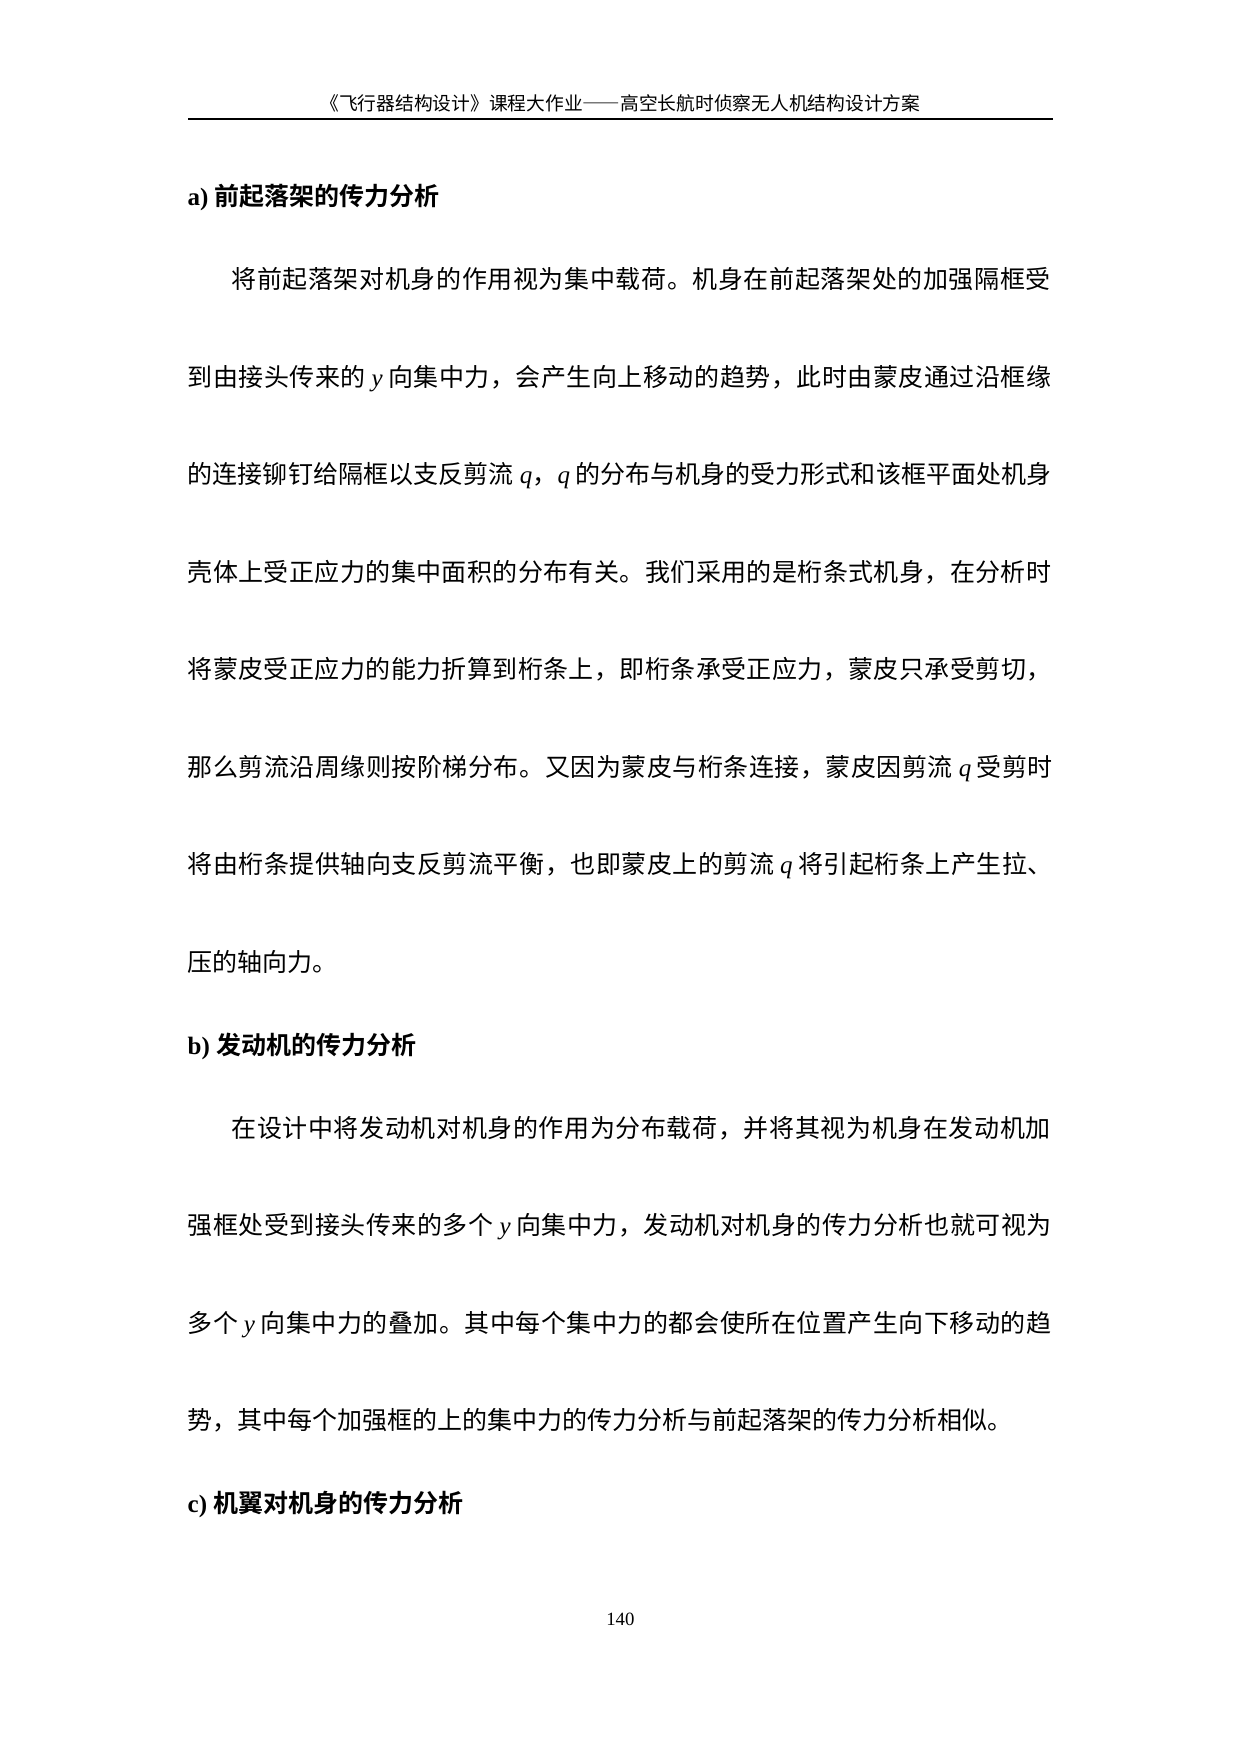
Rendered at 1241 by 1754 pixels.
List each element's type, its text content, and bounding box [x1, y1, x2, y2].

text c) 机翼对机身的传力分析 [187, 1469, 1053, 1534]
text a) 前起落架的传力分析 [187, 162, 1053, 227]
text 在设计中将发动机对机身的作用为分布载荷，并将其视为机身在发动机加强框处受到接头传来的多个y向集中力，发动机对机身的传力分析也就可视为多个y向集中力的叠加。其中每个集中力的都会使所在位置产生向下移动的趋势，其中每个加强框的上的集中力的传力分析与前起落架的传力分析相似。 [187, 1094, 1053, 1451]
text 将前起落架对机身的作用视为集中载荷。机身在前起落架处的加强隔框受到由接头传来的y向集中力，会产生向上移动的趋势，此时由蒙皮通过沿框缘的连接铆钉给隔框以支反剪流q，q的分布与机身的受力形式和该框平面处机身壳体上受正应力的集中面积的分布有关。我们采用的是桁条式机身，在分析时将蒙皮受正应力的能力折算到桁条上，即桁条承受正应力，蒙皮只承受剪切，那么剪流沿周缘则按阶梯分布。又因为蒙皮与桁条连接，蒙皮因剪流q受剪时将由桁条提供轴向支反剪流平衡，也即蒙皮上的剪流q将引起桁条上产生拉、压的轴向力。 [187, 245, 1053, 993]
text b) 发动机的传力分析 [187, 1011, 1053, 1076]
